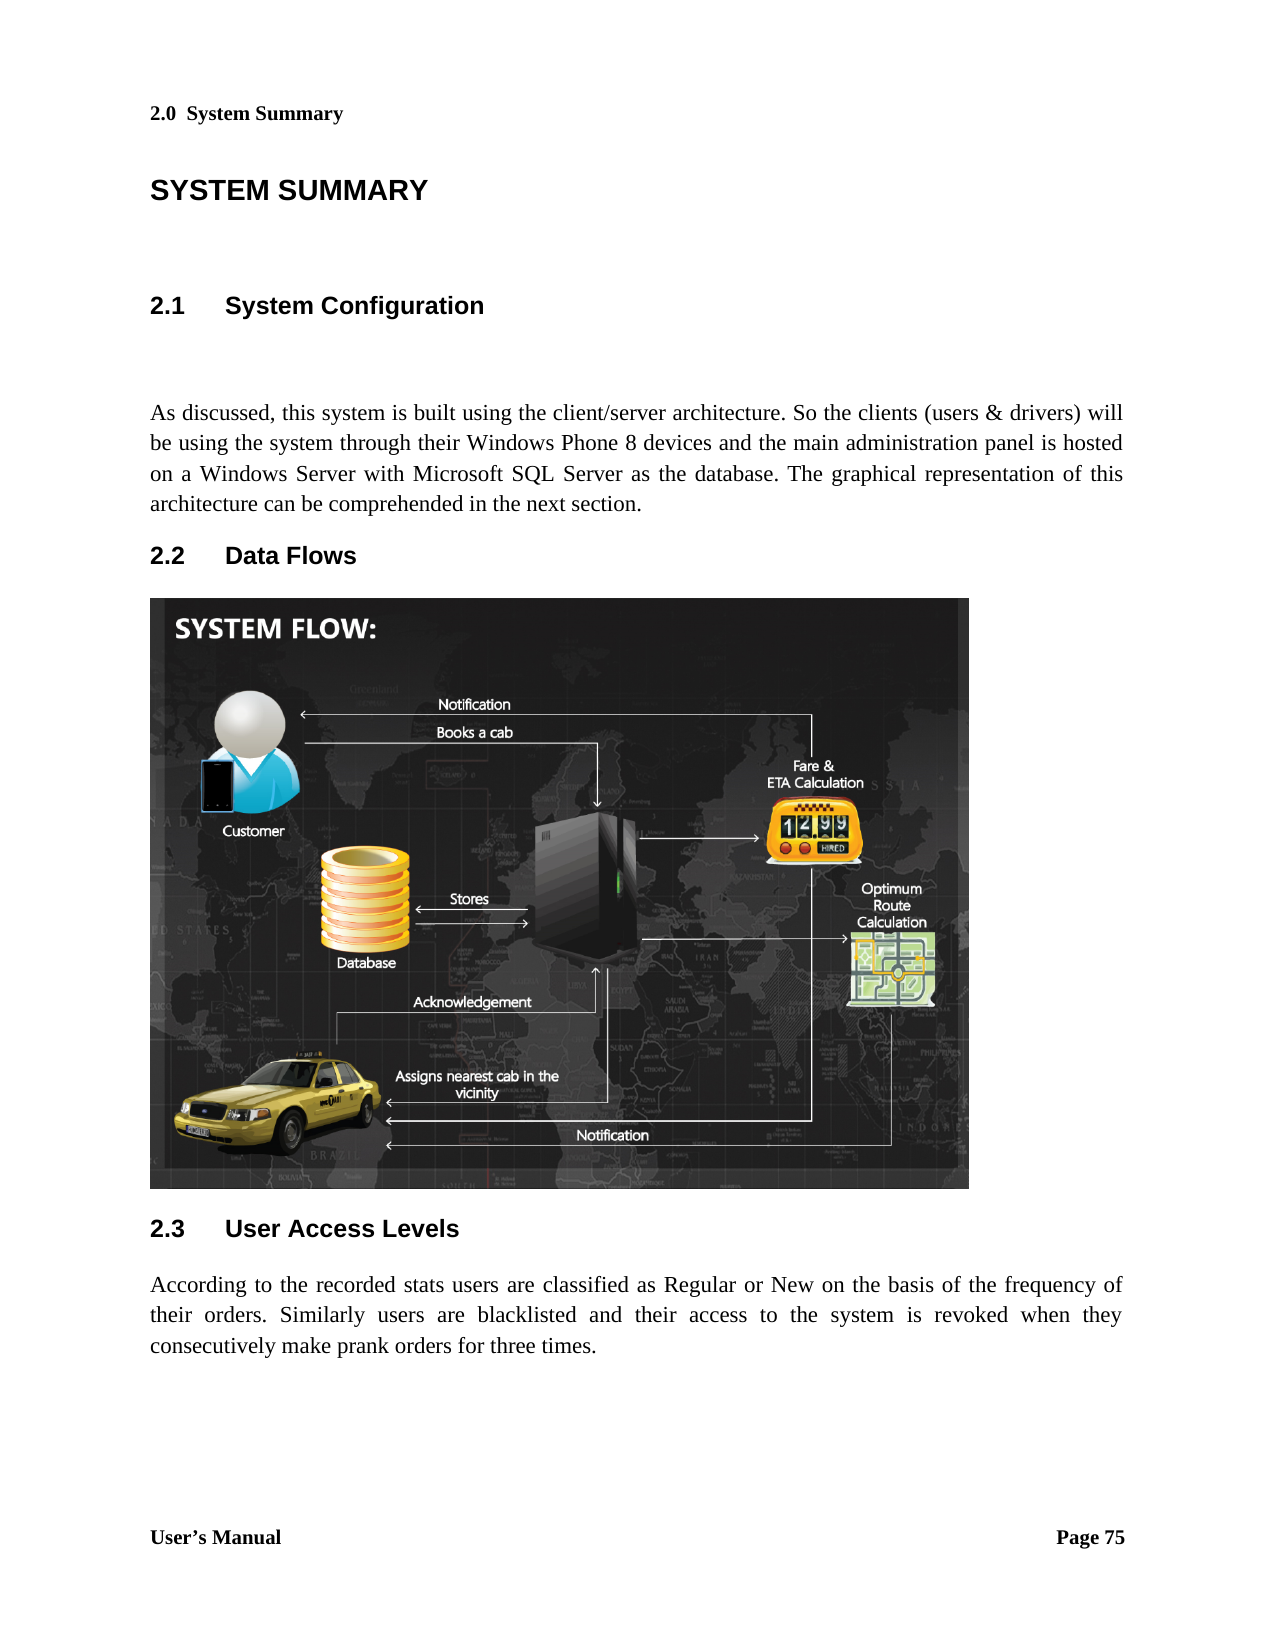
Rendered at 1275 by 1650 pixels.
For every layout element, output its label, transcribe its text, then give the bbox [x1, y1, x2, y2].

text As discussed, this system is built using the client/server architecture. So the clients (users & drivers) will be using the system through their Windows Phone 8 devices and the main administration panel is hosted on a Windows Server with Microsoft SQL Server as the database. The graphical representation of this architecture can be comprehended in the next section. [150, 399, 1125, 516]
picture [150, 598, 969, 1189]
subtitle 2.1 System Configuration [150, 291, 1125, 319]
subtitle 2.3 User Access Levels [150, 1214, 1125, 1242]
subtitle 2.2 Data Flows [150, 541, 1125, 570]
subtitle SYSTEM SUMMARY [150, 173, 1125, 206]
text According to the recorded stats users are classified as Regular or New on the basis of the frequency of their orders. Similarly users are blacklisted and their access to the system is revoked when they consecutively make prank orders for three times. [150, 1271, 1125, 1358]
